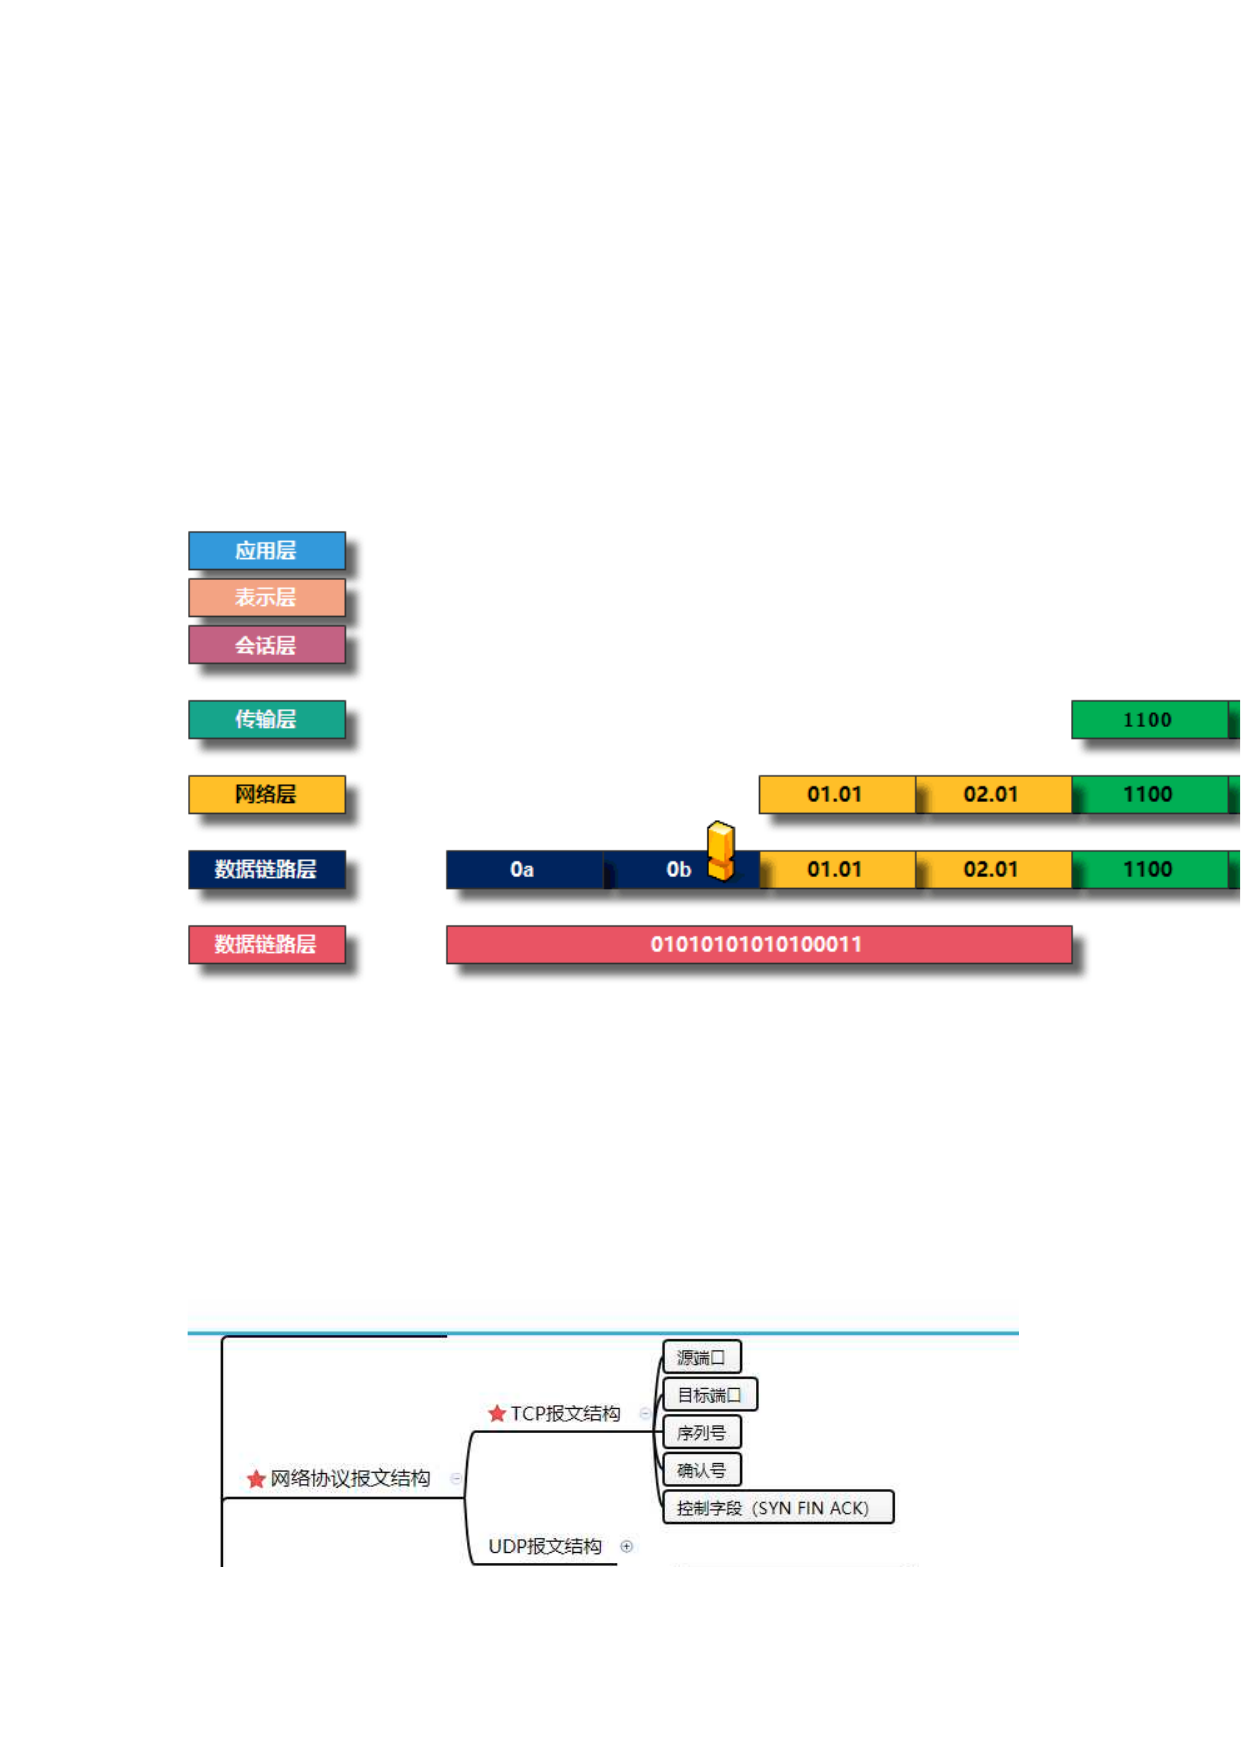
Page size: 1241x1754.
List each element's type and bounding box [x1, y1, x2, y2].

picture [187, 162, 1241, 1271]
picture [187, 1299, 1019, 1567]
